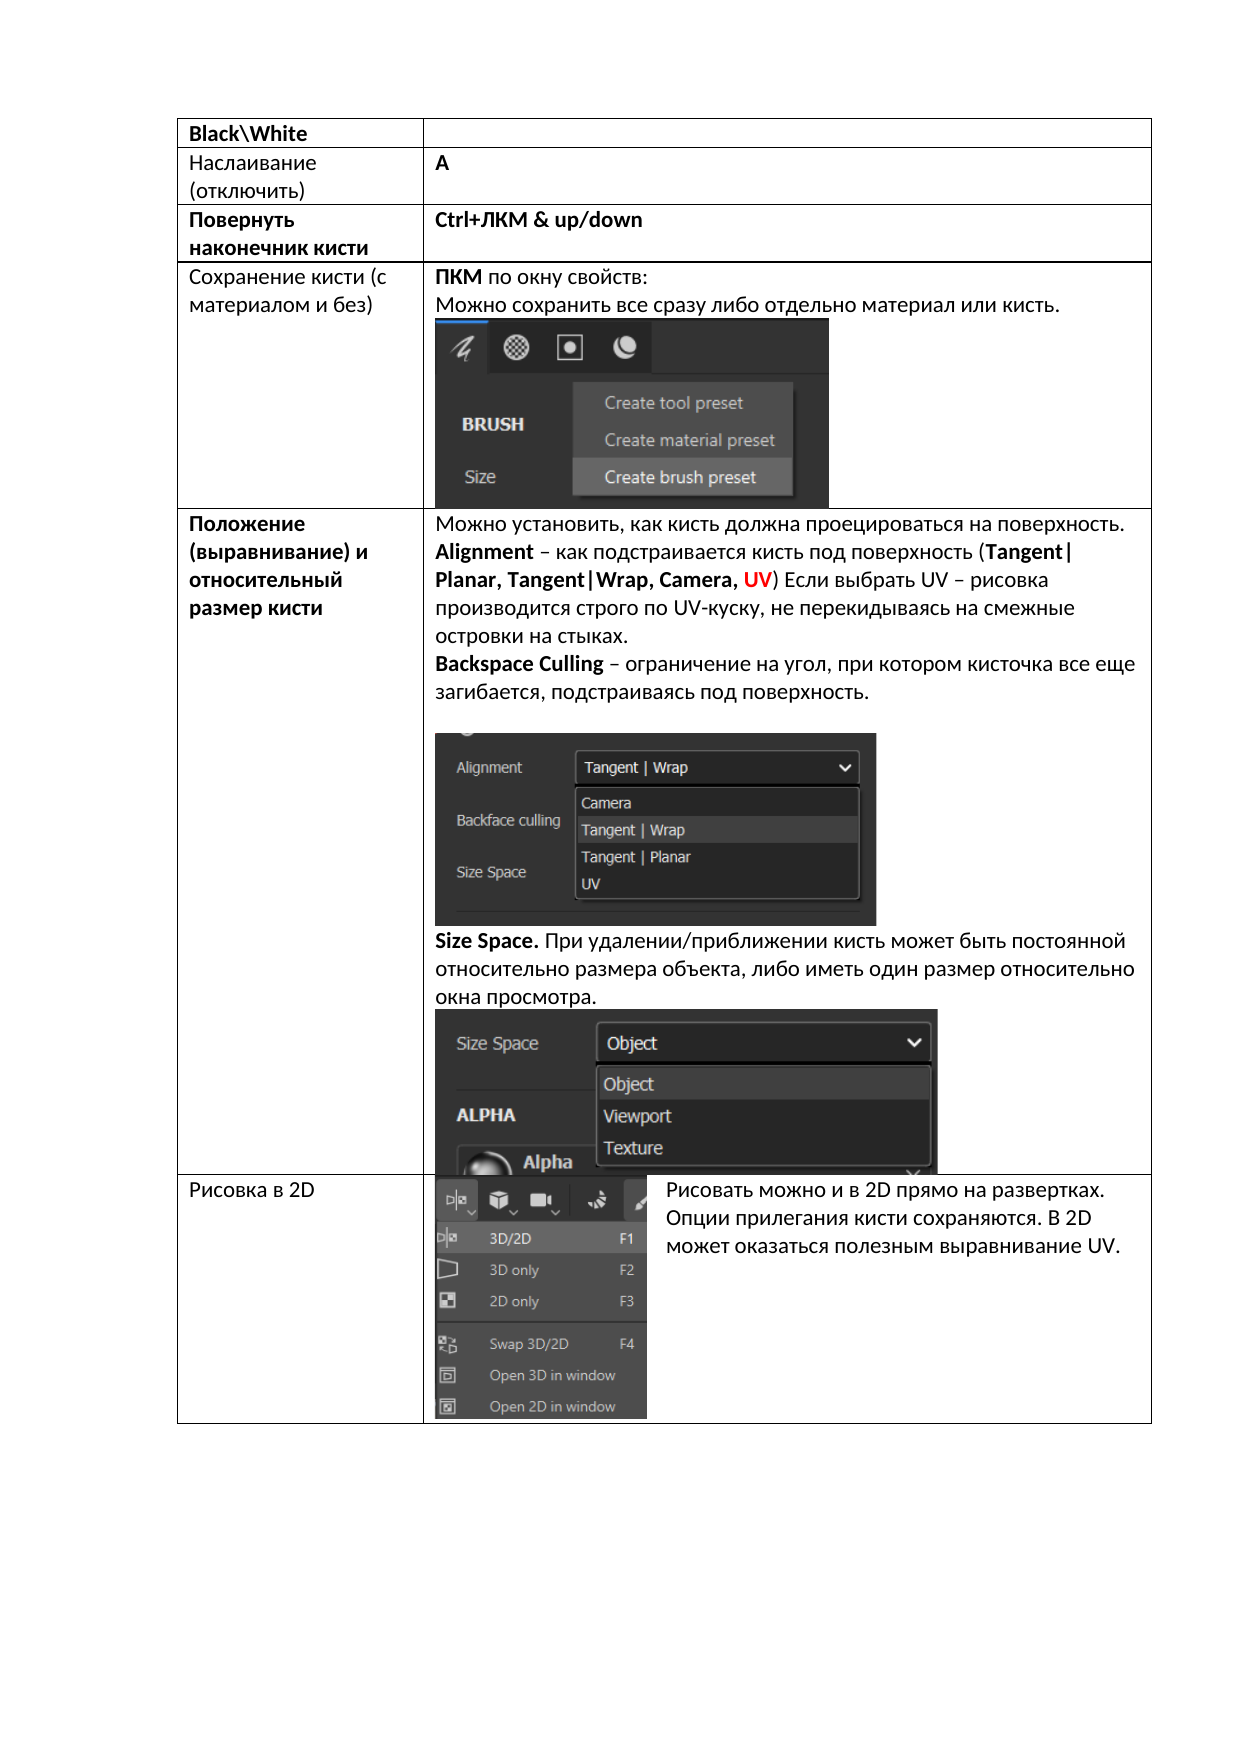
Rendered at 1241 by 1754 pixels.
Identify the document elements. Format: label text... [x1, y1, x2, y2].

table_cell ПКМ по окну свойств: Можно сохранить все сразу либо отдельно материал или кисть. [424, 263, 1151, 508]
table_cell Рисовка в 2D [178, 1175, 423, 1423]
table_cell X [424, 119, 1151, 147]
picture [435, 733, 877, 926]
table_cell Сохранение кисти (с материалом и без) [178, 263, 423, 508]
table_cell A [424, 148, 1151, 204]
table_cell Рисовать можно и в 2D прямо на развертках. Опции прилегания кисти сохраняются. В 2D может оказаться полезным выравнивание UV. [424, 1175, 1151, 1423]
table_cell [178, 119, 423, 147]
table_cell Можно установить, как кисть должна проецироваться на поверхность. Alignment – как подстраивается кисть под поверхность (Tangent|Planar, Tangent|Wrap, Camera, UV) Если выбрать UV – рисовка производится строго по UV-куску, не перекидываясь на смежные островки на стыках. Backspace Culling – ограничение на угол, при котором кисточка все еще загибается, подстраиваясь под поверхность. Size Space. При удалении/приближении кисть может быть постоянной относительно размера объекта, либо иметь один размер относительно окна просмотра. [424, 509, 1151, 1174]
table_cell Ctrl+ЛКМ & up/down [424, 205, 1151, 261]
table_cell Наслаивание (отключить) [178, 148, 423, 204]
picture [434, 1009, 938, 1419]
picture [435, 318, 829, 509]
table_cell Повернуть наконечник кисти [178, 205, 423, 261]
table_cell Положение (выравнивание) и относительный размер кисти [178, 509, 423, 1174]
